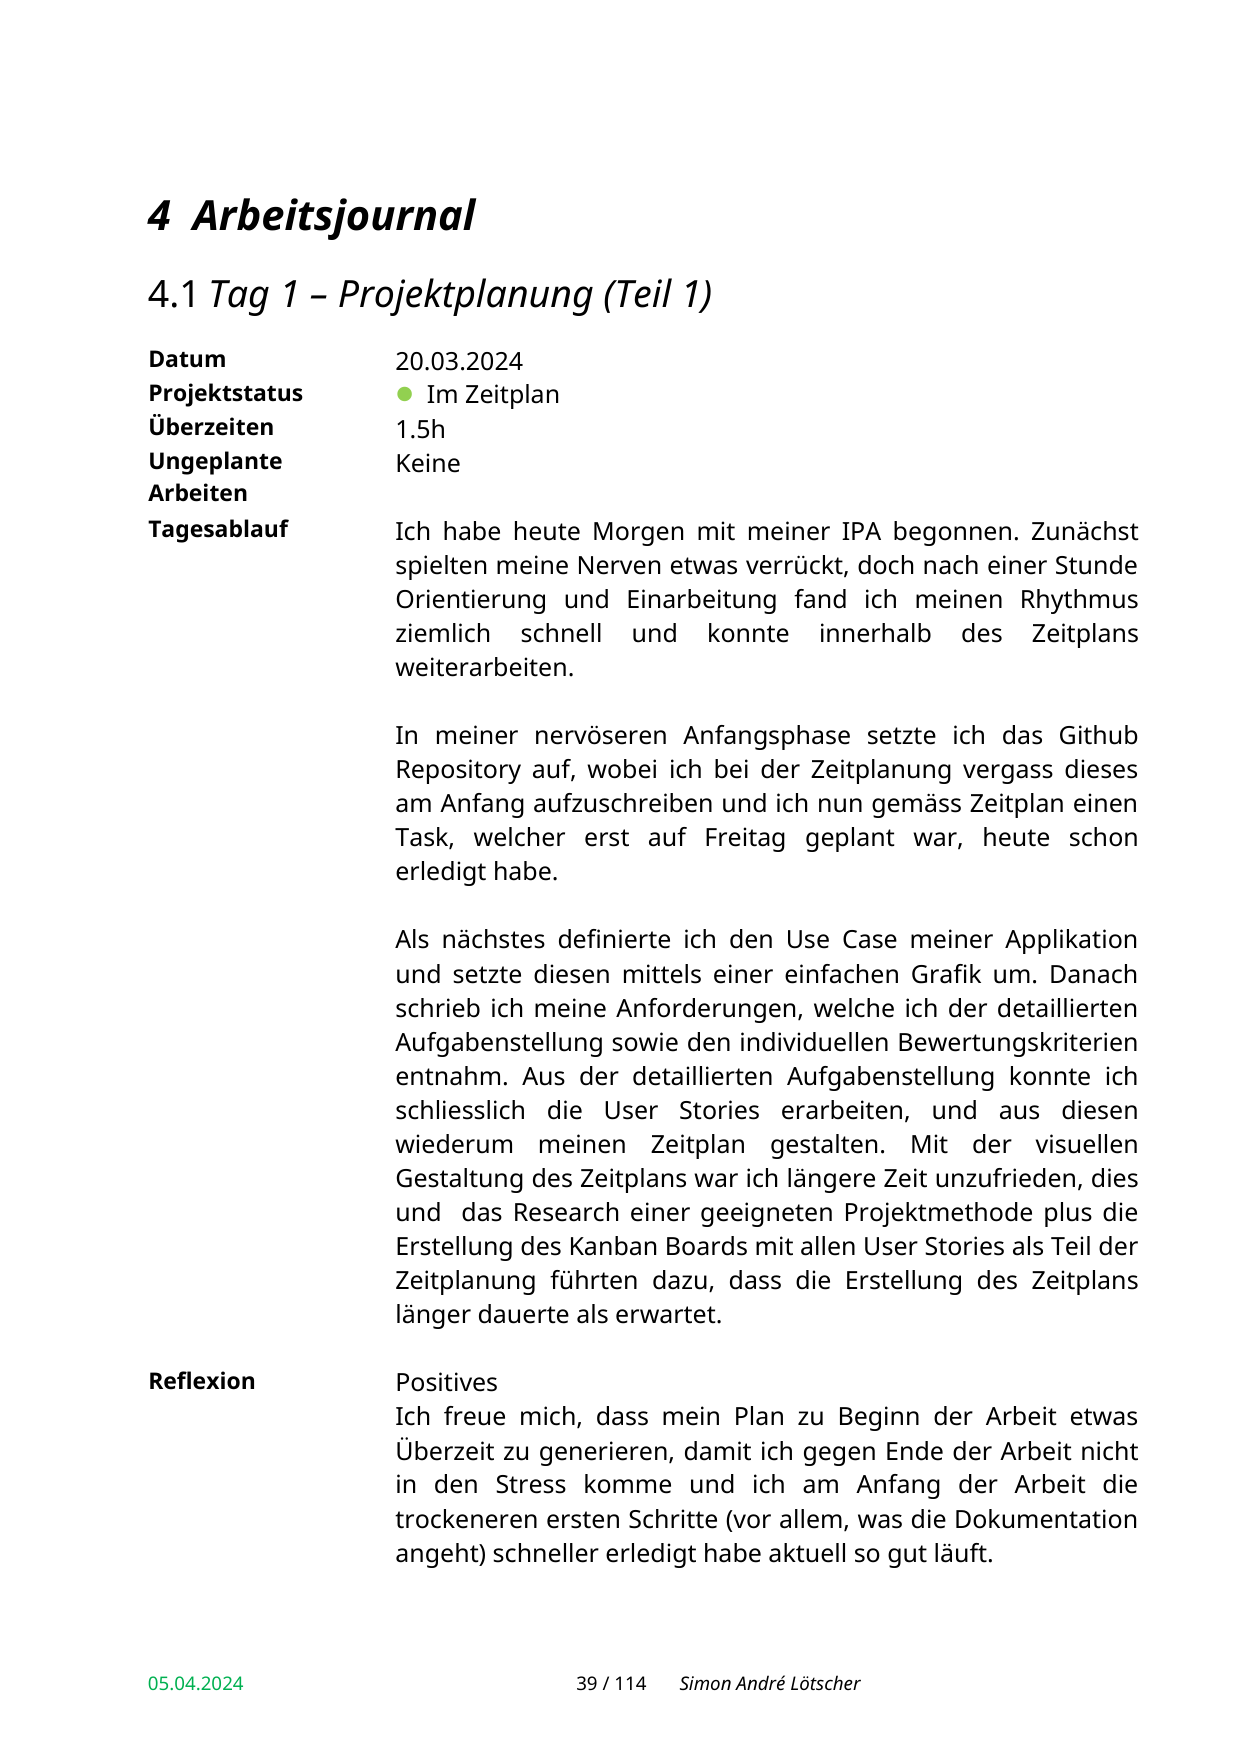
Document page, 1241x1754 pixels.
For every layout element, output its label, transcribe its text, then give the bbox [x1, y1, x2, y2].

table_cell Keine [384, 445, 1151, 513]
table_cell Im Zeitplan [384, 377, 1151, 411]
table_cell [384, 1365, 1151, 1603]
table_cell Projektstatus [148, 377, 384, 411]
table_cell Überzeiten [148, 411, 384, 445]
table_cell Ungeplante Arbeiten [148, 445, 384, 513]
table_header Datum [148, 343, 384, 377]
table_cell Reflexion [148, 1365, 384, 1603]
table_header 20.03.2024 [384, 343, 1151, 377]
text Tag 1 – Projektplanung (Teil 1) [148, 267, 1152, 318]
table_cell Tagesablauf [148, 514, 384, 1365]
table_cell Ich habe heute Morgen mit meiner IPA begonnen. Zunächst spielten meine Nerven etwas verrückt, doch nach einer Stunde Orientierung und Einarbeitung fand ich meinen Rhythmus ziemlich schnell und konnte innerhalb des Zeitplans weiterarbeiten. In meiner nervöseren Anfangsphase setzte ich das Github Repository auf, wobei ich bei der Zeitplanung vergass dieses am Anfang aufzuschreiben und ich nun gemäss Zeitplan einen Task, welcher erst auf Freitag geplant war, heute schon erledigt habe. Als nächstes definierte ich den Use Case meiner Applikation und setzte diesen mittels einer einfachen Grafik um. Danach schrieb ich meine Anforderungen, welche ich der detaillierten Aufgabenstellung sowie den individuellen Bewertungskriterien entnahm. Aus der detaillierten Aufgabenstellung konnte ich schliesslich die User Stories erarbeiten, und aus diesen wiederum meinen Zeitplan gestalten. Mit der visuellen Gestaltung des Zeitplans war ich längere Zeit unzufrieden, dies und das Research einer geeigneten Projektmethode plus die Erstellung des Kanban Boards mit allen User Stories als Teil der Zeitplanung führten dazu, dass die Erstellung des Zeitplans länger dauerte als erwartet. [384, 514, 1151, 1365]
table_cell 1.5h [384, 411, 1151, 445]
text Arbeitsjournal [148, 185, 1152, 242]
